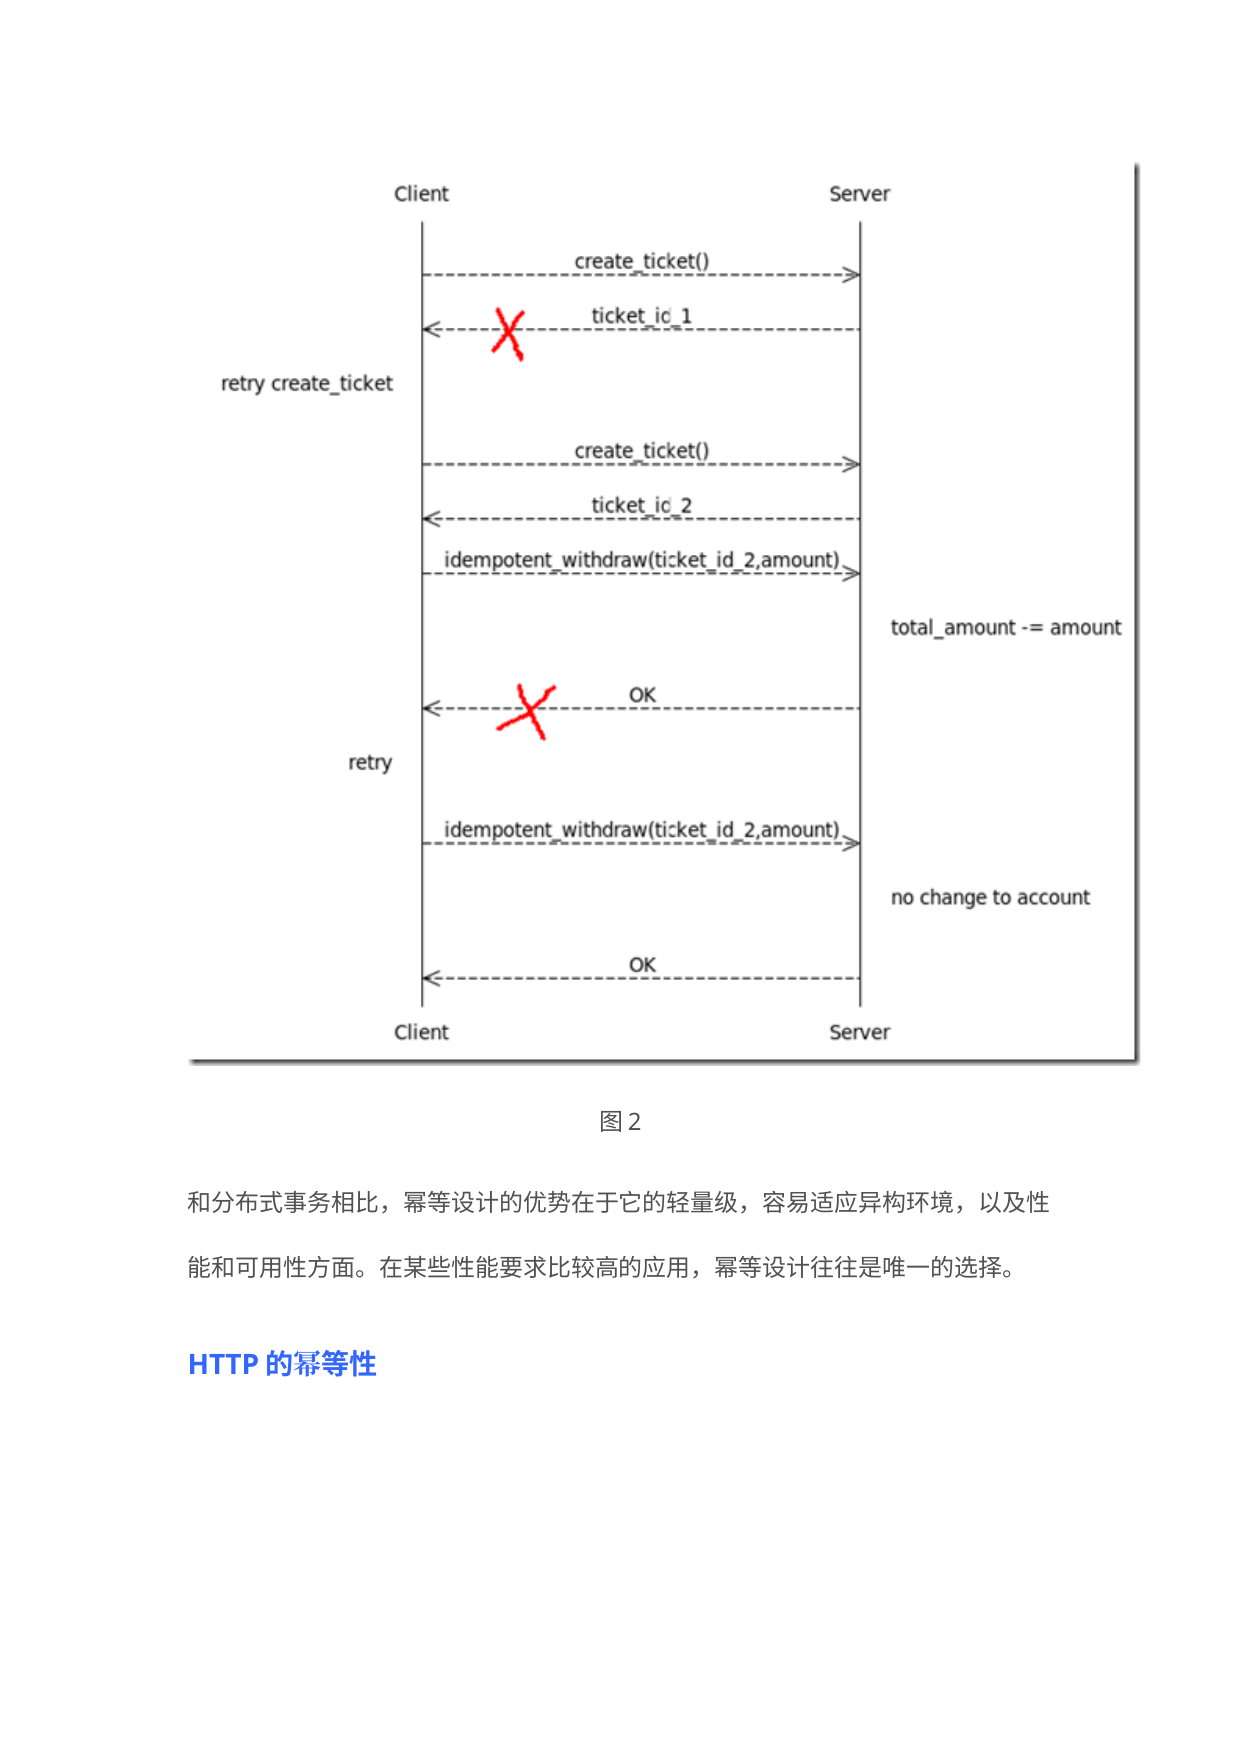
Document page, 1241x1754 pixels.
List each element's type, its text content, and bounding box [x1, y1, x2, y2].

subtitle HTTP的幂等性 [187, 1329, 1053, 1394]
text 图2 [187, 1088, 1053, 1153]
text 和分布式事务相比，幂等设计的优势在于它的轻量级，容易适应异构环境，以及性能和可用性方面。在某些性能要求比较高的应用，幂等设计往往是唯一的选择。 [187, 1168, 1053, 1298]
picture [187, 162, 1141, 1066]
